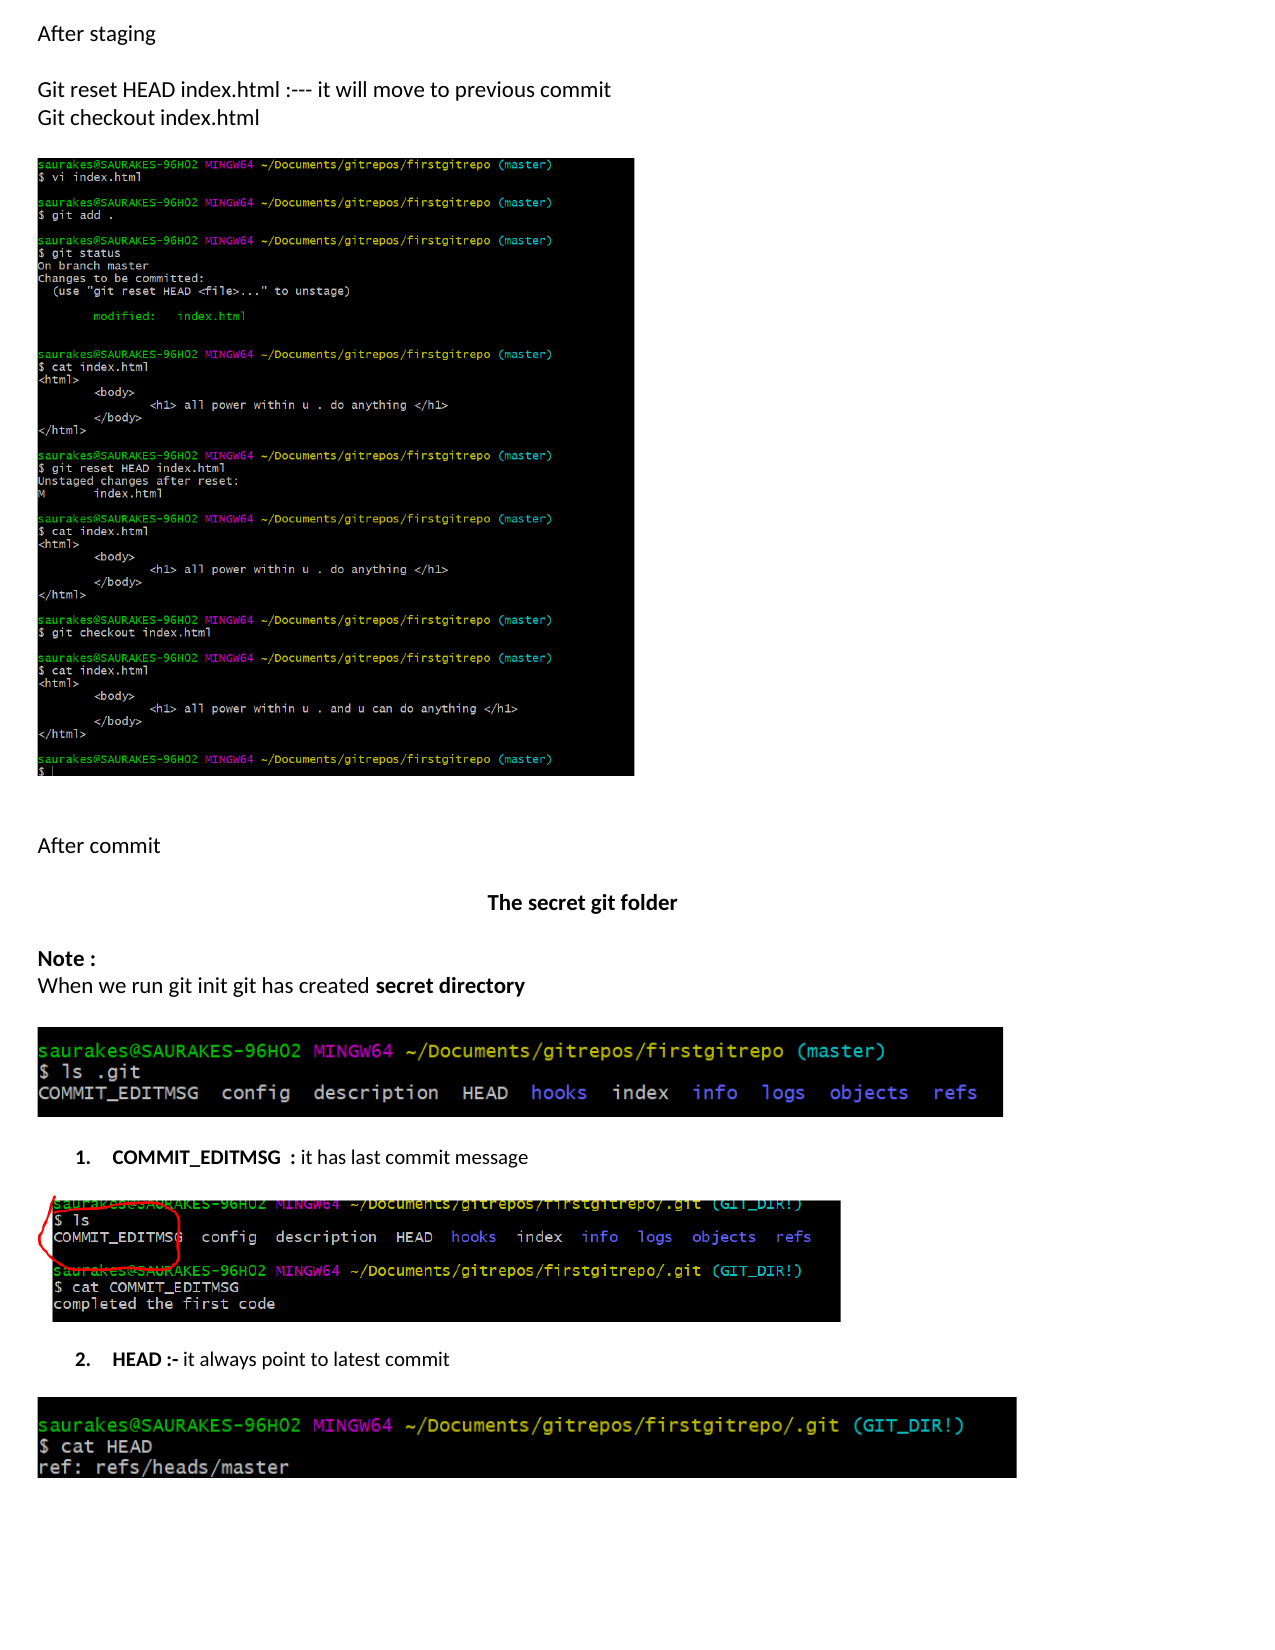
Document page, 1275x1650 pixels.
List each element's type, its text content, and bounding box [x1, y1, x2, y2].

text After staging [37, 19, 1256, 47]
text The secret git folder [487, 888, 1256, 916]
picture [37, 1397, 1017, 1478]
list HEAD :- it always point to latest commit [75, 1347, 1256, 1372]
text After commit [37, 832, 1256, 859]
list COMMIT_EDITMSG : it has last commit message [75, 1144, 1256, 1170]
picture [37, 158, 635, 776]
text When we run git init git has created secret directory [37, 972, 1256, 1000]
text Git reset HEAD index.html :--- it will move to previous commit [37, 75, 1256, 103]
text Note : [37, 944, 1256, 972]
text Git checkout index.html [37, 103, 1256, 131]
picture [37, 1027, 1004, 1117]
picture [37, 1195, 841, 1322]
